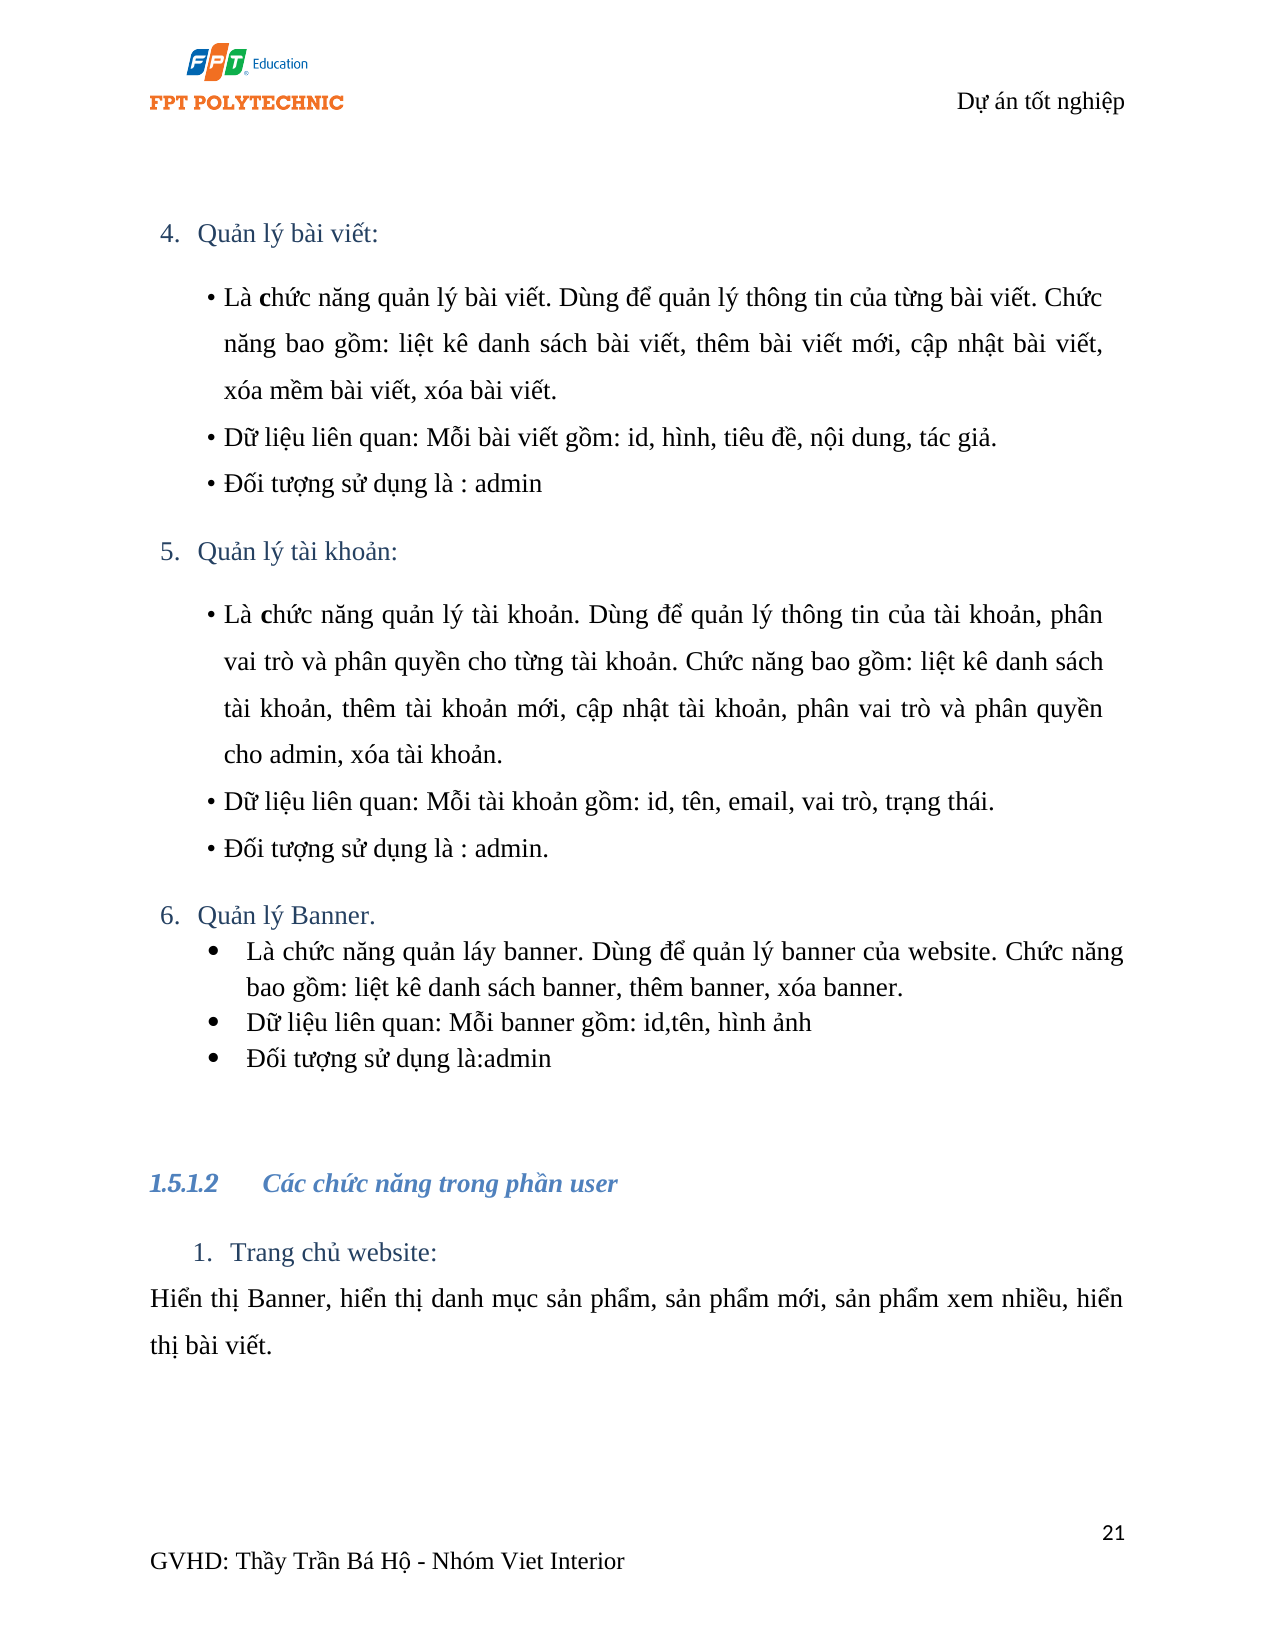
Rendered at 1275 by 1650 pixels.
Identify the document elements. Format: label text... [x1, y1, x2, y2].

subtitle Quản lý bài viết: [160, 217, 1125, 249]
list Dữ liệu liên quan: Mỗi banner gồm: id,tên, hình ảnh [209, 1007, 1125, 1038]
list Là chức năng quản lý bài viết. Dùng để quản lý thông tin của từng bài viết. Chức năng bao gồm: liệt kê danh sách bài viết, thêm bài viết mới, cập nhật bài viết, xóa mềm bài viết, xóa bài viết. [206, 281, 1104, 405]
list Dữ liệu liên quan: Mỗi tài khoản gồm: id, tên, email, vai trò, trạng thái. [206, 785, 1125, 816]
list Đối tượng sử dụng là:admin [209, 1042, 1125, 1074]
picture [150, 43, 344, 110]
list Là chức năng quản láy banner. Dùng để quản lý banner của website. Chức năng bao gồm: liệt kê danh sách banner, thêm banner, xóa banner. [209, 935, 1125, 1002]
list Đối tượng sử dụng là : admin. [206, 832, 1125, 863]
list Đối tượng sử dụng là : admin [206, 467, 1125, 499]
subtitle Quản lý tài khoản: [160, 535, 1125, 566]
list Dữ liệu liên quan: Mỗi bài viết gồm: id, hình, tiêu đề, nội dung, tác giả. [206, 421, 1104, 452]
list Là chức năng quản lý tài khoản. Dùng để quản lý thông tin của tài khoản, phân vai trò và phân quyền cho từng tài khoản. Chức năng bao gồm: liệt kê danh sách tài khoản, thêm tài khoản mới, cập nhật tài khoản, phân vai trò và phân quyền cho admin, xóa tài khoản. [206, 598, 1104, 769]
subtitle Các chức năng trong phần user [150, 1167, 1125, 1199]
subtitle Trang chủ website: [192, 1236, 1125, 1267]
text Hiển thị Banner, hiển thị danh mục sản phẩm, sản phẩm mới, sản phẩm xem nhiều, hiển thị bài viết. [150, 1282, 1125, 1360]
subtitle Quản lý Banner. [160, 899, 1125, 930]
